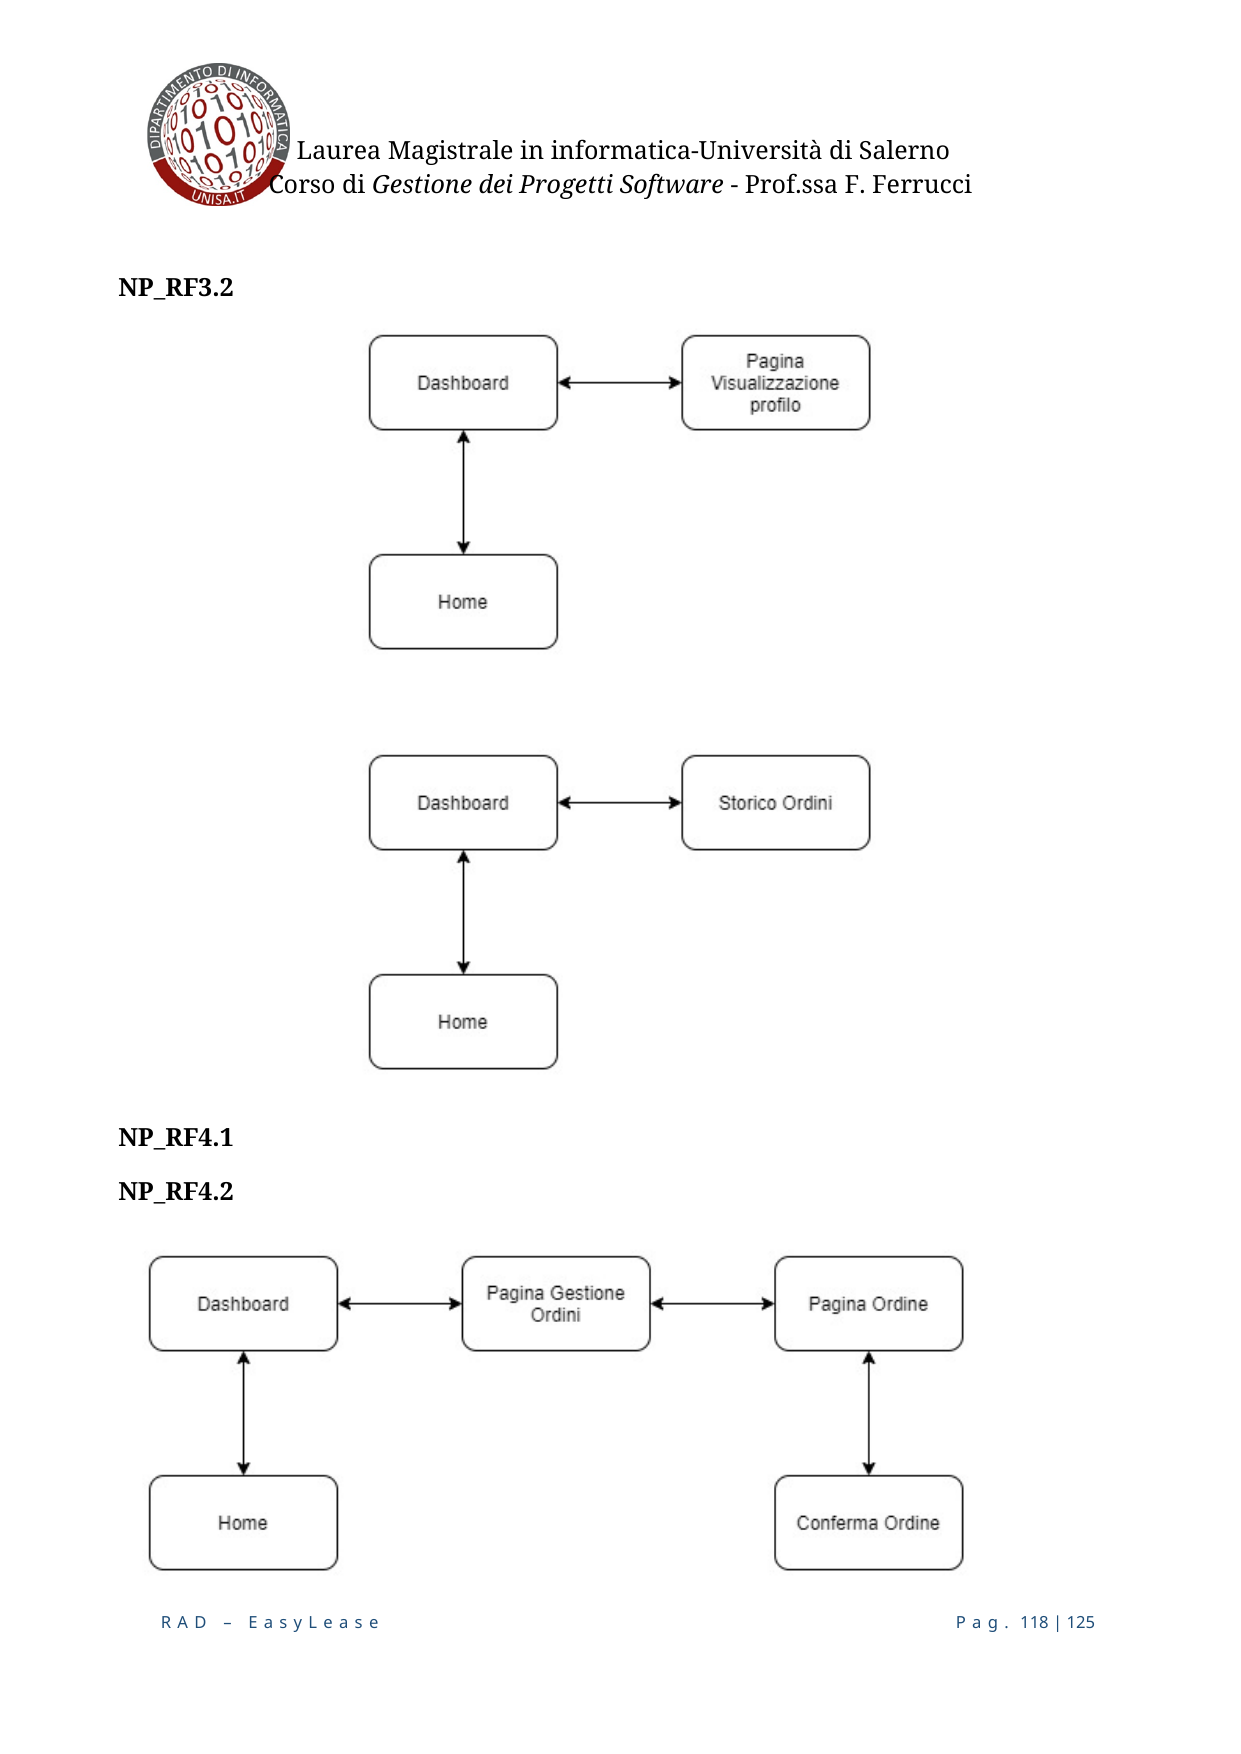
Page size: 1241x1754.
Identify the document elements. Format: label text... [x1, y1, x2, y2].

picture [338, 304, 902, 681]
text NP_RF4.2 [118, 1173, 1122, 1208]
picture [118, 1225, 995, 1602]
text NP_RF3.2 [118, 269, 1122, 303]
picture [147, 63, 290, 206]
picture [338, 724, 902, 1101]
